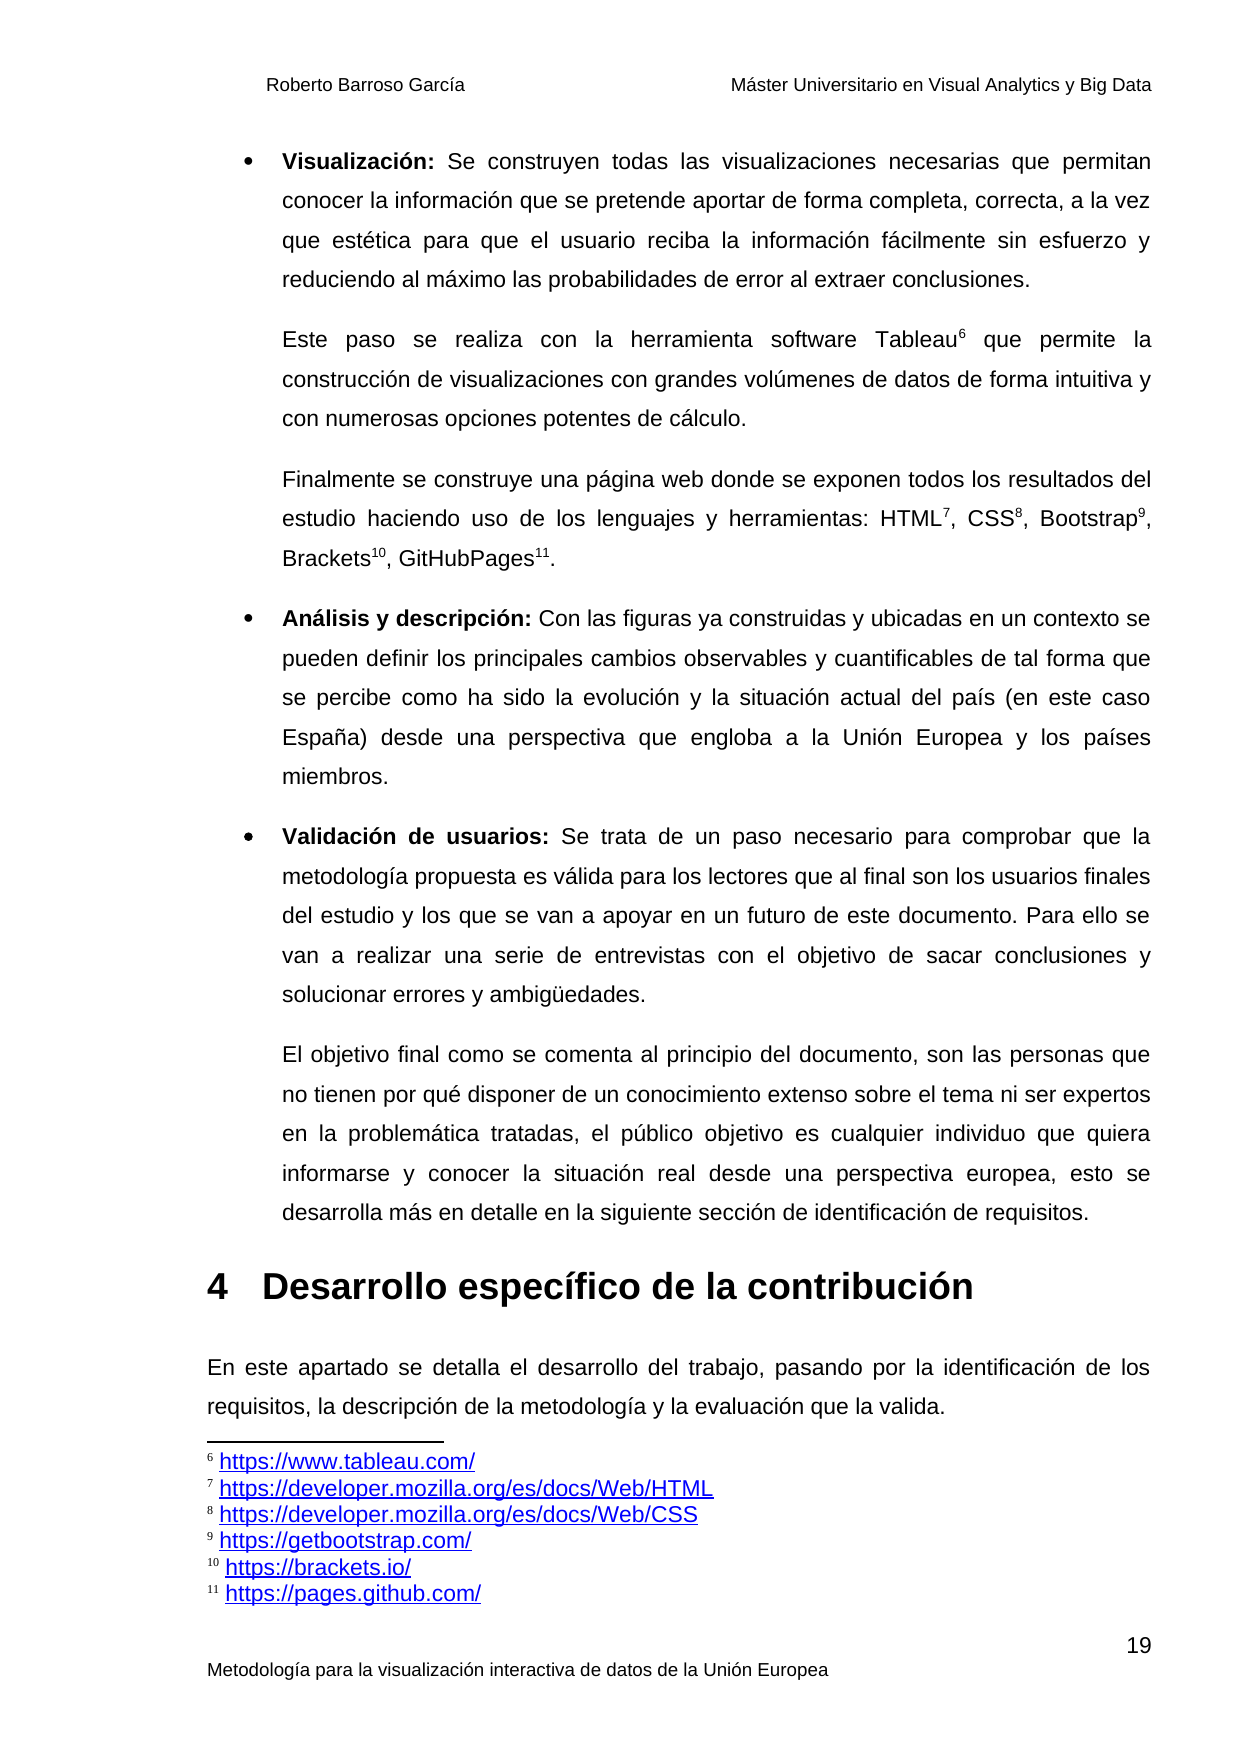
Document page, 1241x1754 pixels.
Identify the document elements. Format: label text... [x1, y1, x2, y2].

list Este paso se realiza con la herramienta software Tableau que permite la construcción de visualizaciones con grandes volúmenes de datos de forma intuitiva y con numerosas opciones potentes de cálculo. [282, 326, 1152, 432]
list Análisis y descripción: Con las figuras ya construidas y ubicadas en un contexto se pueden definir los principales cambios observables y cuantificables de tal forma que se percibe como ha sido la evolución y la situación actual del país (en este caso España) desde una perspectiva que engloba a la Unión Europea y los países miembros. [244, 605, 1152, 789]
list Finalmente se construye una página web donde se exponen todos los resultados del estudio haciendo uso de los lenguajes y herramientas: HTML, CSS, Bootstrap, Brackets, GitHubPages. [282, 466, 1152, 571]
subtitle Desarrollo específico de la contribución [207, 1264, 1152, 1307]
text En este apartado se detalla el desarrollo del trabajo, pasando por la identificación de los requisitos, la descripción de la metodología y la evaluación que la valida. [207, 1353, 1152, 1419]
list Visualización: Se construyen todas las visualizaciones necesarias que permitan conocer la información que se pretende aportar de forma completa, correcta, a la vez que estética para que el usuario reciba la información fácilmente sin esfuerzo y reduciendo al máximo las probabilidades de error al extraer conclusiones. [244, 148, 1152, 292]
list Validación de usuarios: Se trata de un paso necesario para comprobar que la metodología propuesta es válida para los lectores que al final son los usuarios finales del estudio y los que se van a apoyar en un futuro de este documento. Para ello se van a realizar una serie de entrevistas con el objetivo de sacar conclusiones y solucionar errores y ambigüedades. [244, 823, 1152, 1007]
list El objetivo final como se comenta al principio del documento, son las personas que no tienen por qué disponer de un conocimiento extenso sobre el tema ni ser expertos en la problemática tratadas, el público objetivo es cualquier individuo que quiera informarse y conocer la situación real desde una perspectiva europea, esto se desarrolla más en detalle en la siguiente sección de identificación de requisitos. [282, 1041, 1152, 1226]
